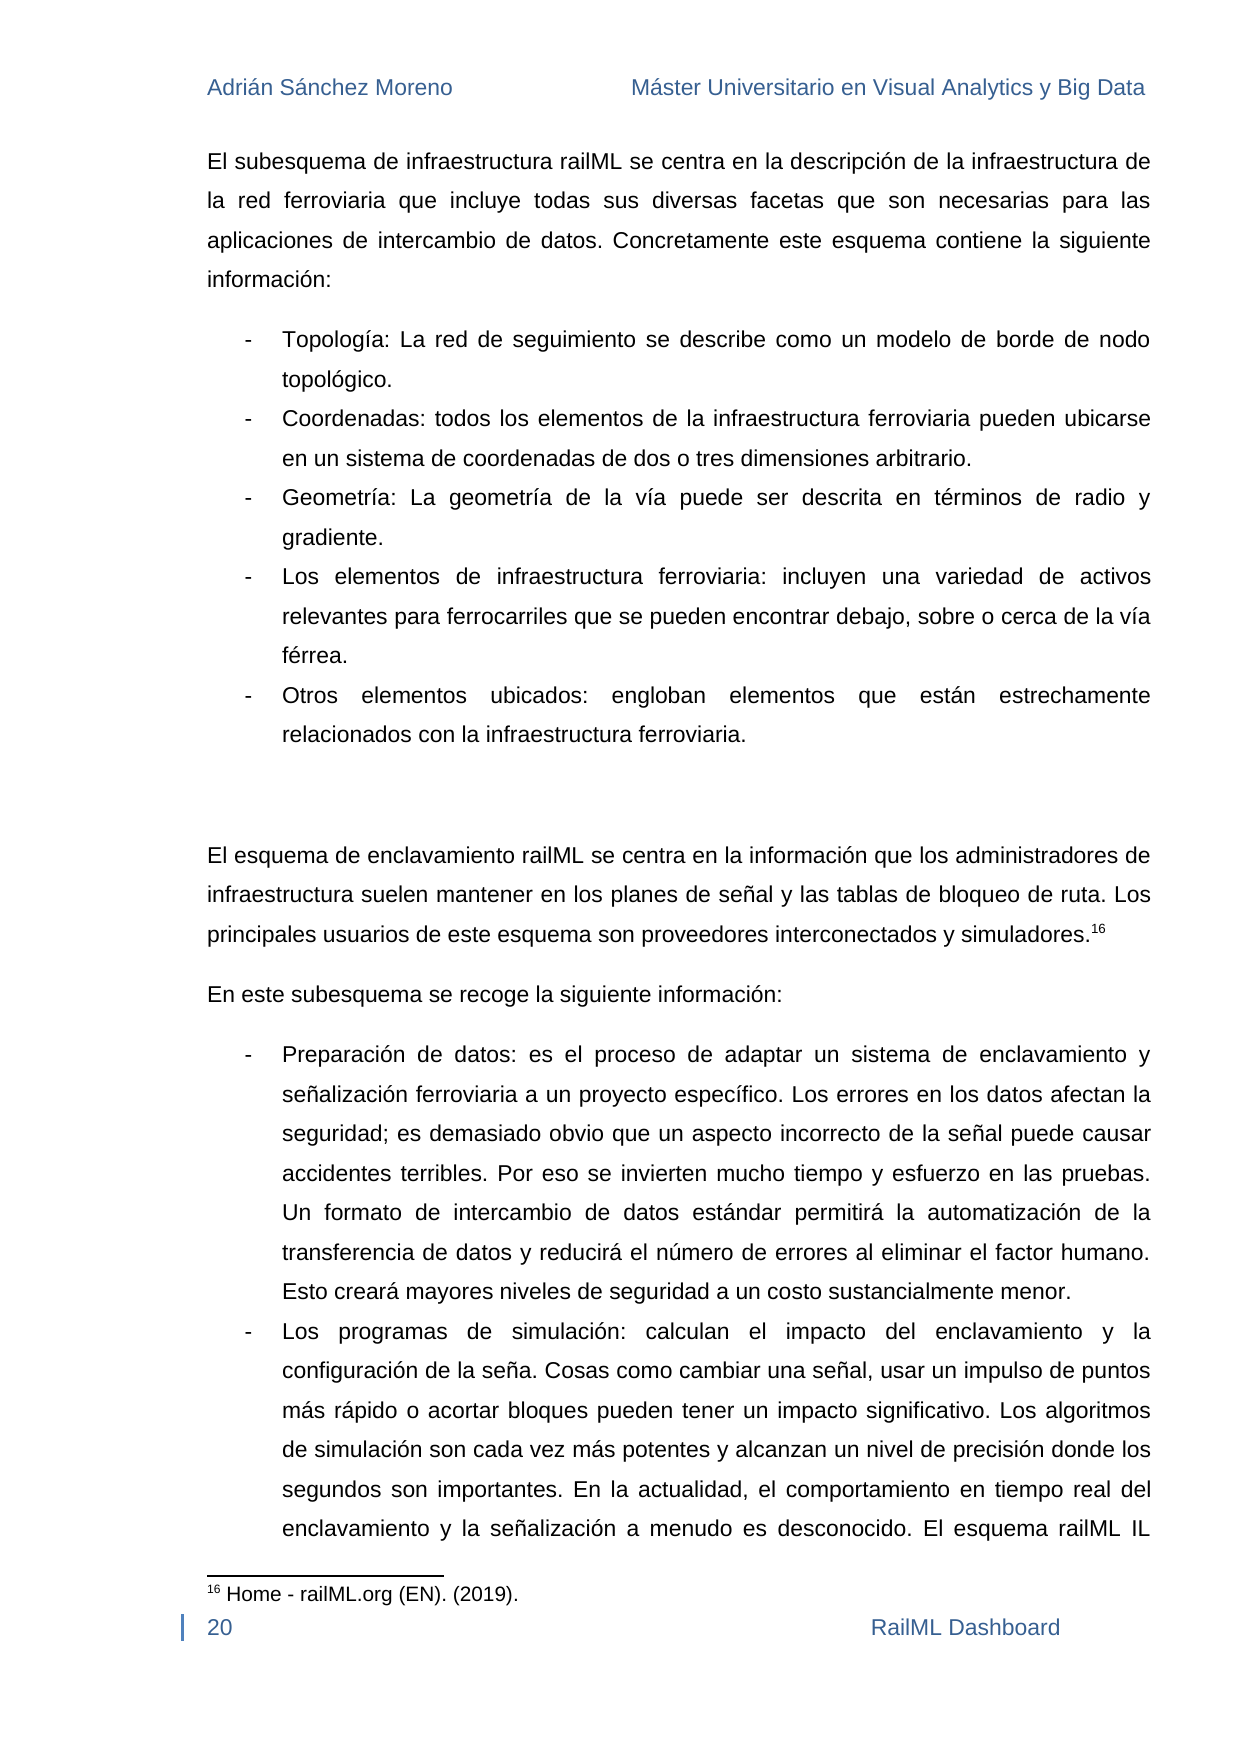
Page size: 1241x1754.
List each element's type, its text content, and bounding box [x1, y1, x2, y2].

list Coordenadas: todos los elementos de la infraestructura ferroviaria pueden ubicarse en un sistema de coordenadas de dos o tres dimensiones arbitrario. [244, 405, 1152, 471]
list Preparación de datos: es el proceso de adaptar un sistema de enclavamiento y señalización ferroviaria a un proyecto específico. Los errores en los datos afectan la seguridad; es demasiado obvio que un aspecto incorrecto de la señal puede causar accidentes terribles. Por eso se invierten mucho tiempo y esfuerzo en las pruebas. Un formato de intercambio de datos estándar permitirá la automatización de la transferencia de datos y reducirá el número de errores al eliminar el factor humano. Esto creará mayores niveles de seguridad a un costo sustancialmente menor. [244, 1041, 1152, 1305]
text El subesquema de infraestructura railML se centra en la descripción de la infraestructura de la red ferroviaria que incluye todas sus diversas facetas que son necesarias para las aplicaciones de intercambio de datos. Concretamente este esquema contiene la siguiente información: [207, 148, 1152, 292]
list Otros elementos ubicados: engloban elementos que están estrechamente relacionados con la infraestructura ferroviaria. [244, 682, 1152, 748]
list Topología: La red de seguimiento se describe como un modelo de borde de nodo topológico. [244, 326, 1152, 392]
text El esquema de enclavamiento railML se centra en la información que los administradores de infraestructura suelen mantener en los planes de señal y las tablas de bloqueo de ruta. Los principales usuarios de este esquema son proveedores interconectados y simuladores. [207, 842, 1152, 947]
list Los elementos de infraestructura ferroviaria: incluyen una variedad de activos relevantes para ferrocarriles que se pueden encontrar debajo, sobre o cerca de la vía férrea. [244, 563, 1152, 669]
list Geometría: La geometría de la vía puede ser descrita en términos de radio y gradiente. [244, 484, 1152, 550]
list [244, 1318, 1152, 1542]
text En este subesquema se recoge la siguiente información: [207, 981, 1152, 1007]
